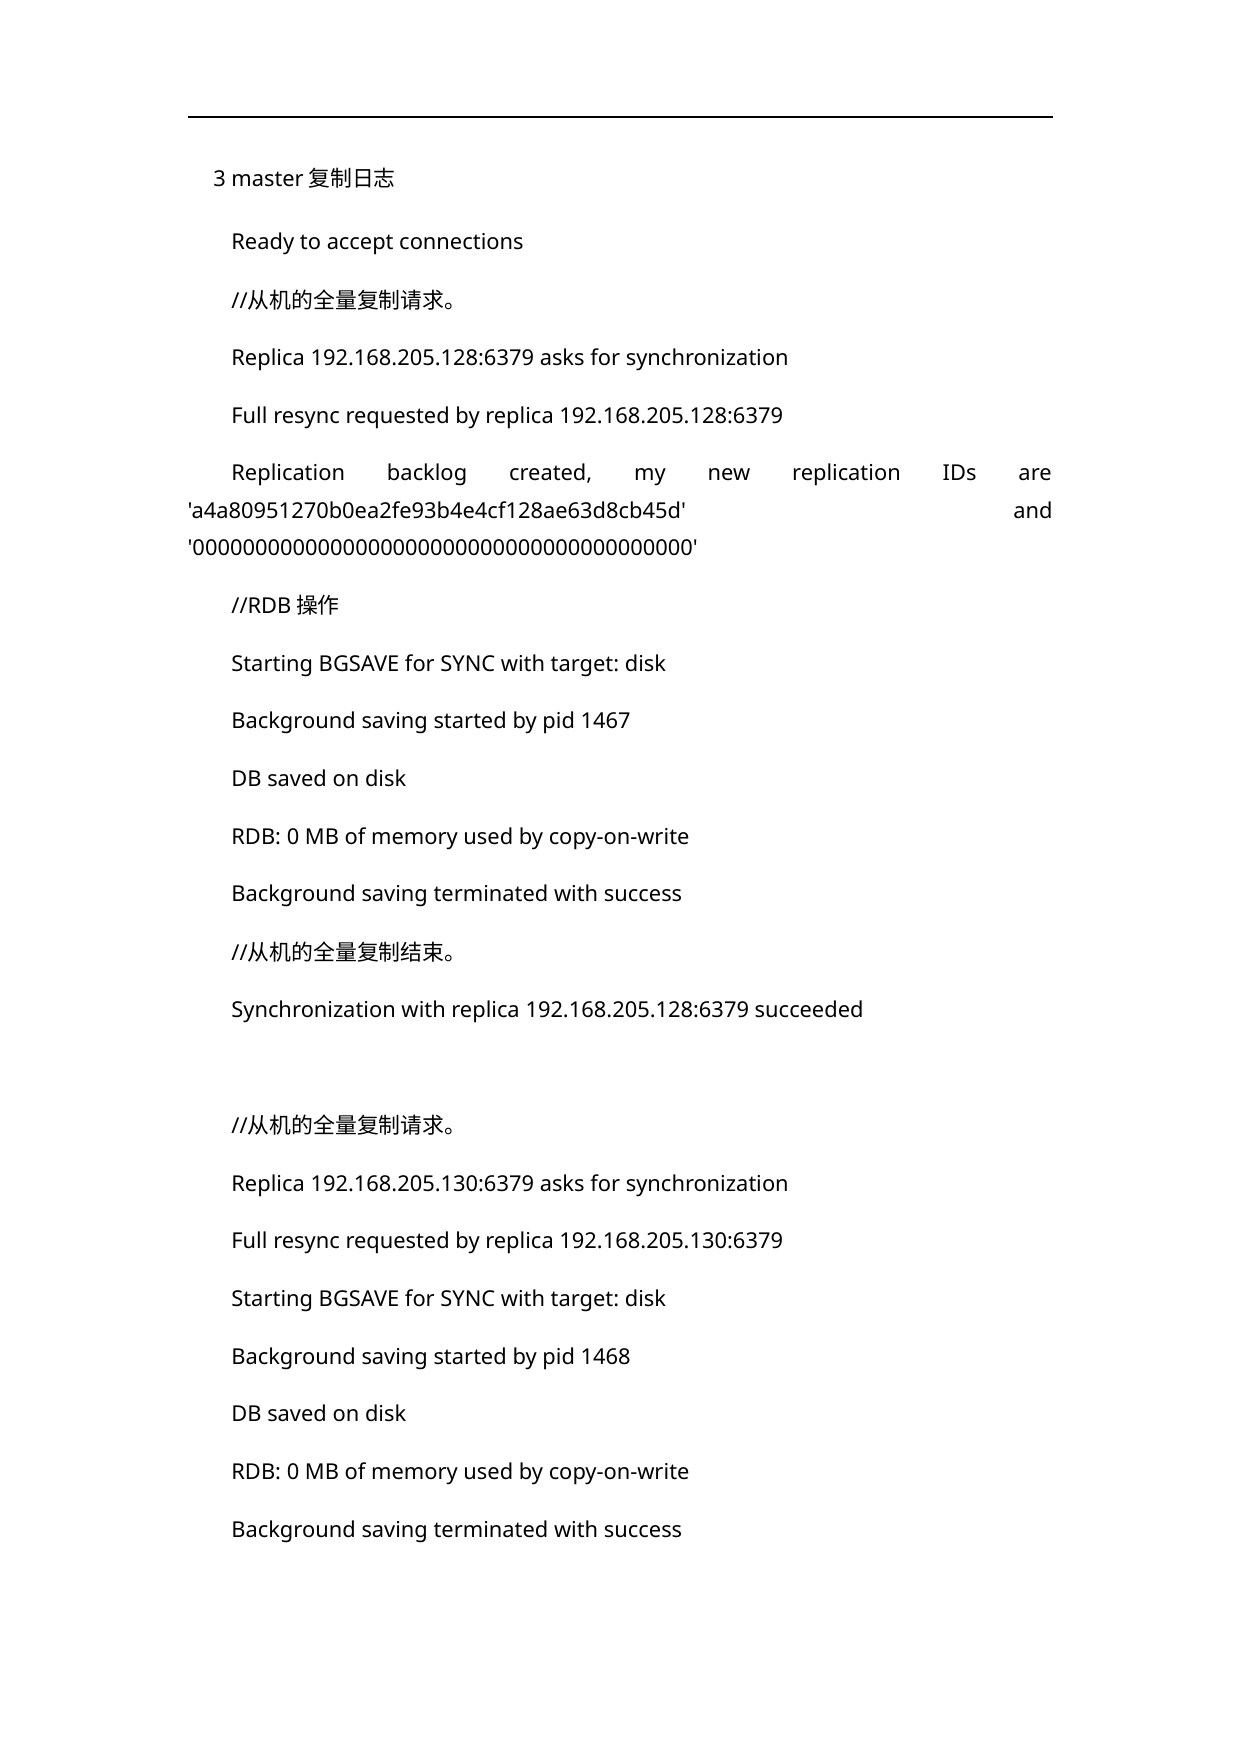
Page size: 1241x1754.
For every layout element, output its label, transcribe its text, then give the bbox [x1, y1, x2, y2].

text //RDB操作 [187, 588, 1053, 621]
text Background saving terminated with success [187, 1512, 1053, 1545]
subtitle master复制日志 [187, 161, 1053, 193]
text DB saved on disk [187, 1397, 1053, 1429]
text Full resync requested by replica 192.168.205.130:6379 [187, 1224, 1053, 1256]
text //从机的全量复制请求。 [187, 282, 1053, 315]
text RDB: 0 MB of memory used by copy-on-write [187, 1455, 1053, 1487]
text Synchronization with replica 192.168.205.128:6379 succeeded [187, 993, 1053, 1025]
text RDB: 0 MB of memory used by copy-on-write [187, 819, 1053, 852]
text DB saved on disk [187, 762, 1053, 794]
text Background saving started by pid 1468 [187, 1339, 1053, 1372]
text Full resync requested by replica 192.168.205.128:6379 [187, 398, 1053, 431]
text Replication backlog created, my new replication IDs are 'a4a80951270b0ea2fe93b4e4cf128ae63d8cb45d' and '0000000000000000000000000000000000000000' [187, 456, 1053, 563]
text Starting BGSAVE for SYNC with target: disk [187, 646, 1053, 679]
text Ready to accept connections [187, 225, 1053, 257]
text Starting BGSAVE for SYNC with target: disk [187, 1282, 1053, 1314]
text //从机的全量复制请求。 [187, 1108, 1053, 1141]
text Replica 192.168.205.130:6379 asks for synchronization [187, 1166, 1053, 1199]
text Background saving started by pid 1467 [187, 704, 1053, 736]
text Replica 192.168.205.128:6379 asks for synchronization [187, 341, 1053, 373]
text //从机的全量复制结束。 [187, 935, 1053, 967]
text Background saving terminated with success [187, 877, 1053, 909]
